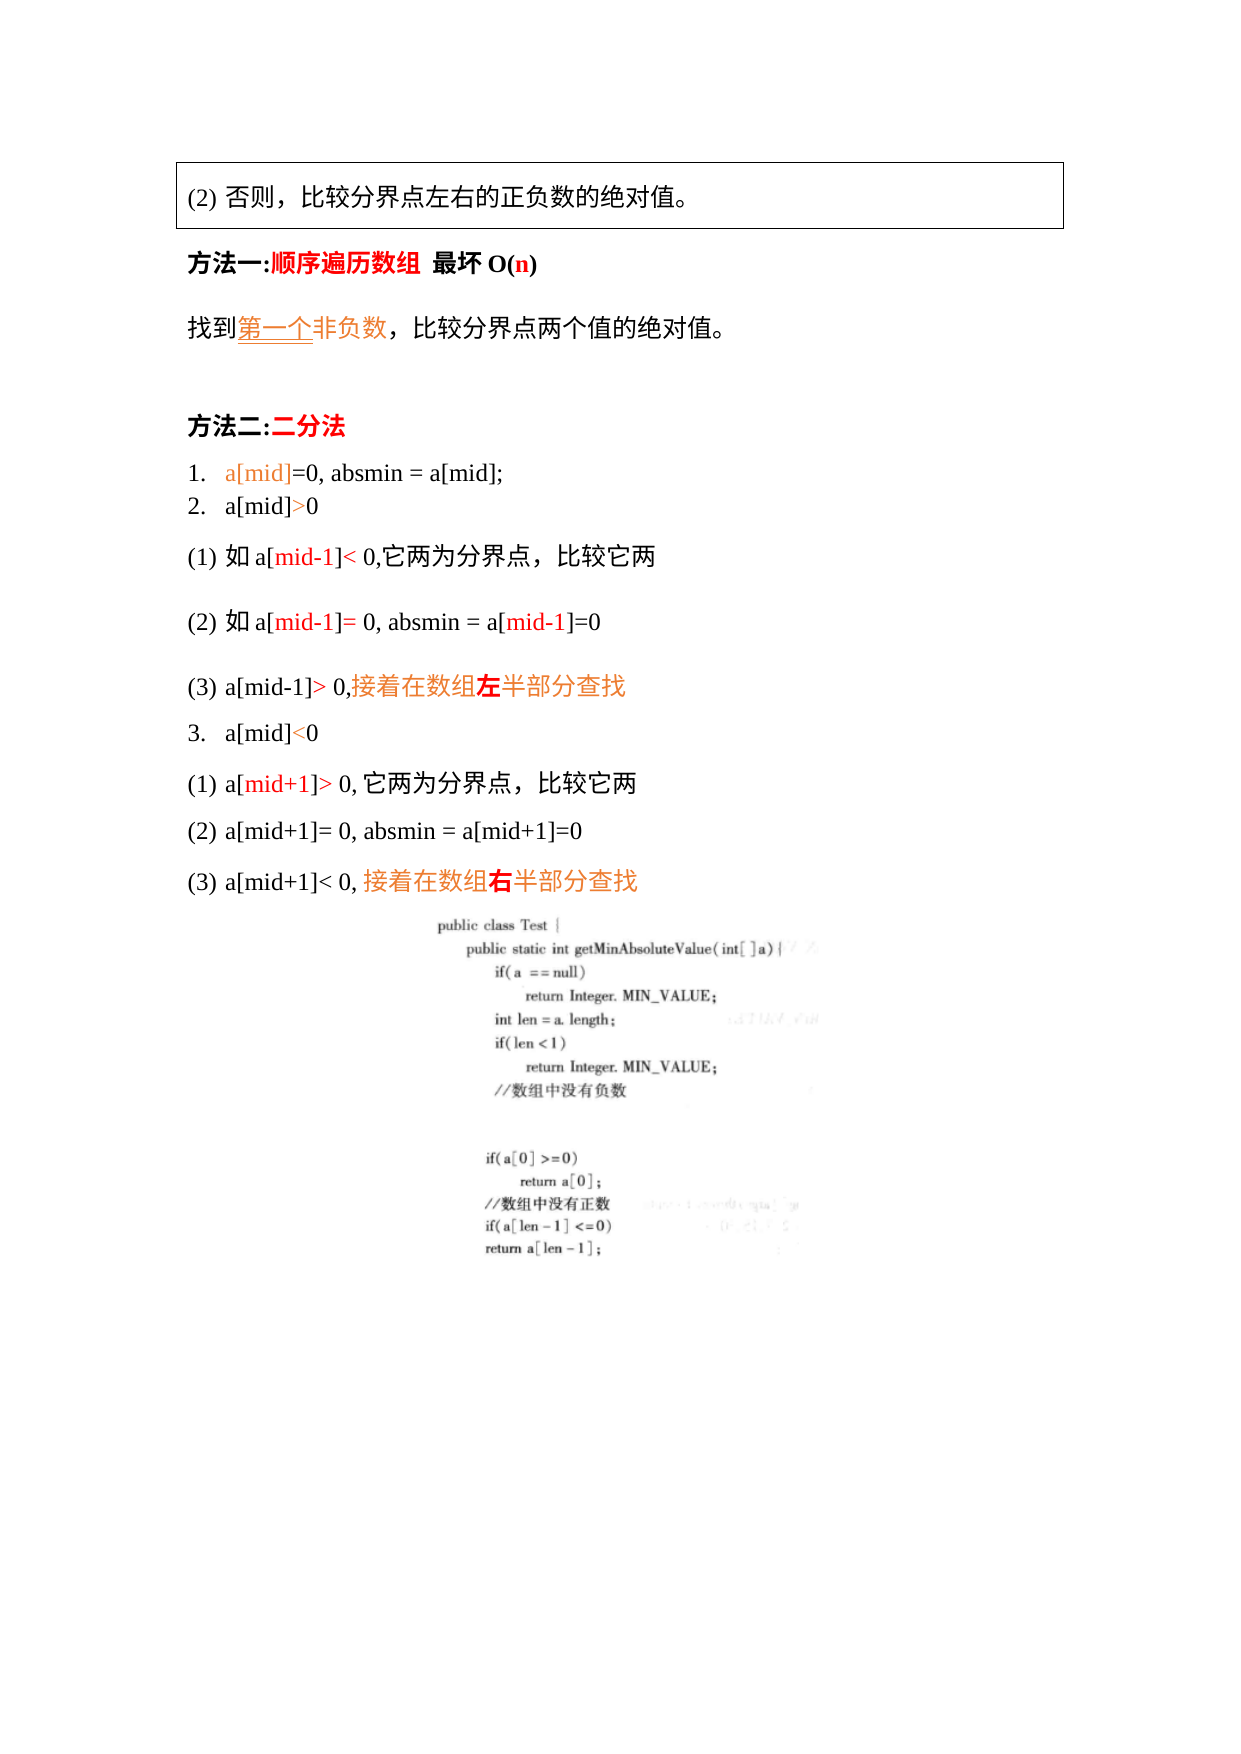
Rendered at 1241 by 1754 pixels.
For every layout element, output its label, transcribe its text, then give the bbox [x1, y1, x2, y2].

list 如a[mid-1]= 0, absmin = a[mid-1]=0 [187, 587, 1053, 652]
list a[mid-1]> 0,接着在数组左半部分查找 [187, 652, 1053, 717]
picture [421, 911, 819, 1118]
picture [441, 1139, 799, 1262]
list a[mid]>0 [187, 489, 1053, 522]
list a[mid]=0, absmin = a[mid]; [187, 457, 1053, 489]
list a[mid+1]= 0, absmin = a[mid+1]=0 [187, 814, 1053, 847]
list a[mid+1]< 0, 接着在数组右半部分查找 [187, 847, 1053, 912]
table_header 思想：三种情况 a[0]>0,因数组升序，所以全正数，absmin = a[0] a[n-1]<0,全负数，absmin = a[n-1] 数组元素有正有负:找到正负数分界点k k=0,则absmin =k 否则，比较分界点左右的正负数的绝对值。 [177, 163, 1063, 228]
text 方法一:顺序遍历数组 最坏O(n) [187, 229, 1053, 294]
list a[mid+1]> 0, 它两为分界点，比较它两 [187, 749, 1053, 814]
list a[mid]<0 [187, 717, 1053, 749]
list 如a[mid-1]< 0,它两为分界点，比较它两 [187, 522, 1053, 587]
text 方法二:二分法 [187, 392, 1053, 457]
text 找到第一个非负数，比较分界点两个值的绝对值。 [187, 294, 1053, 359]
